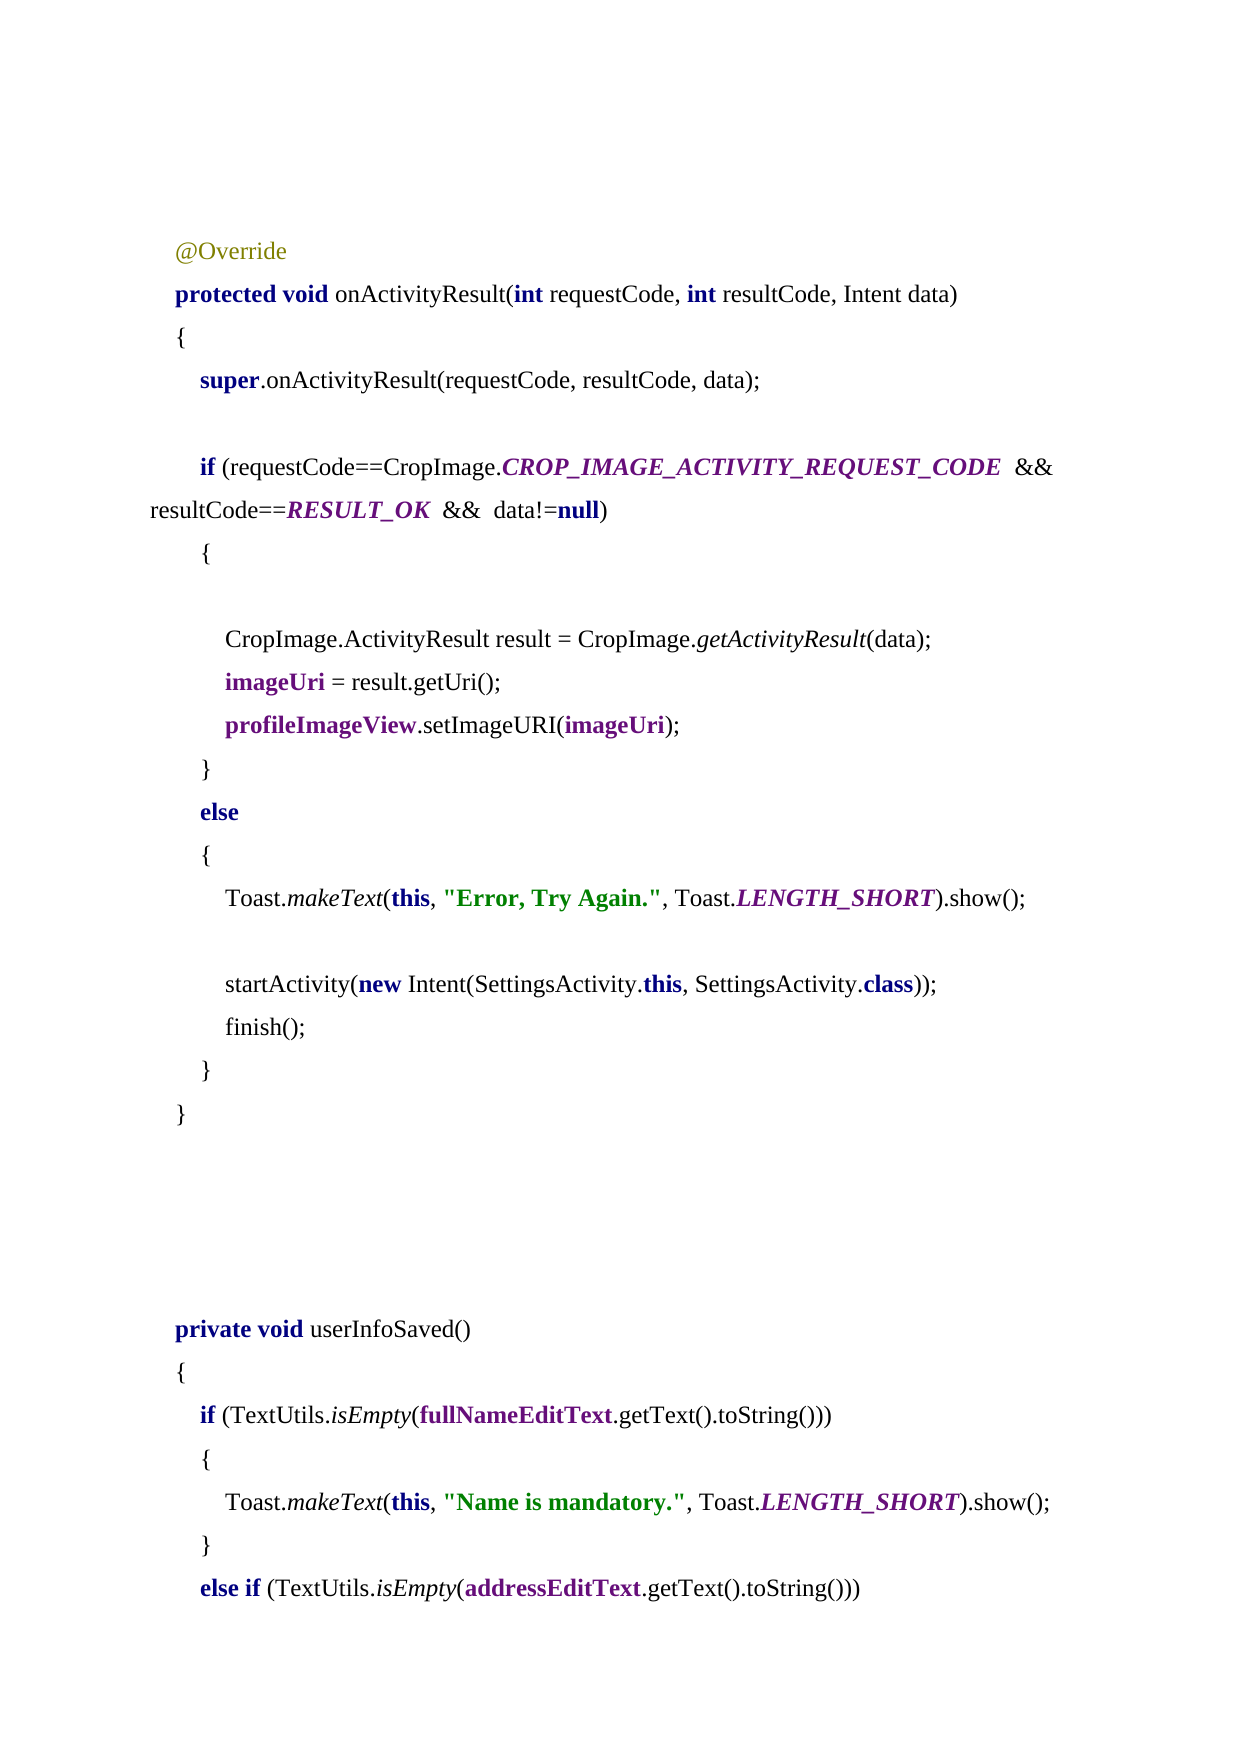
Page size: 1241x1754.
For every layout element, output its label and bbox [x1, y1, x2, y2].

text [150, 150, 1090, 1602]
